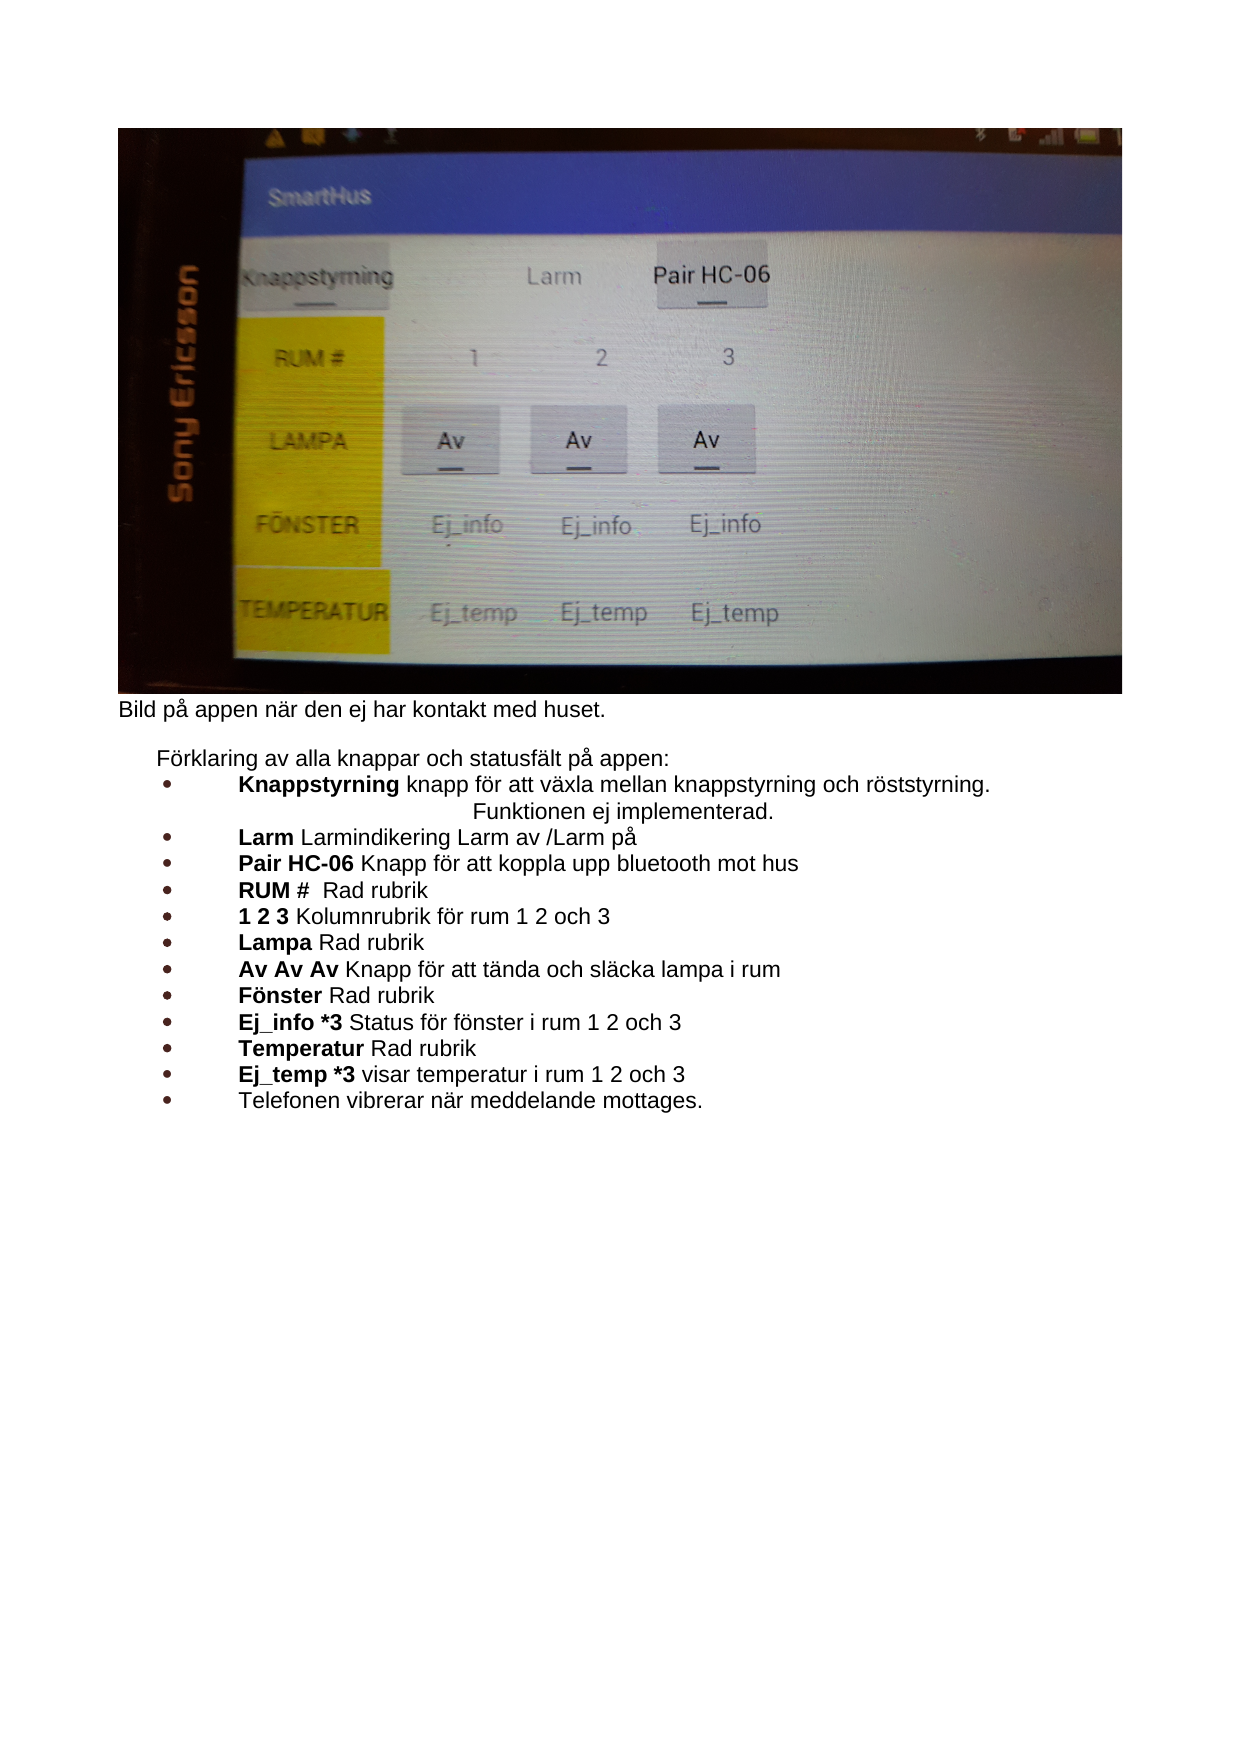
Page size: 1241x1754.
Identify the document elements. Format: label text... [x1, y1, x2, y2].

list Lampa Rad rubrik [163, 929, 1122, 956]
list Pair HC-06 Knapp för att koppla upp bluetooth mot hus [163, 850, 1122, 877]
text Bild på appen när den ej har kontakt med huset. [118, 694, 1122, 723]
list Temperatur Rad rubrik [163, 1035, 1122, 1061]
list RUM # Rad rubrik [163, 877, 1122, 903]
list Ej_temp *3 visar temperatur i rum 1 2 och 3 [163, 1061, 1122, 1087]
list Förklaring av alla knappar och statusfält på appen: [118, 745, 1122, 771]
list Knappstyrning knapp för att växla mellan knappstyrning och röststyrning. [163, 771, 1122, 798]
list Telefonen vibrerar när meddelande mottages. [163, 1087, 1122, 1114]
list Av Av Av Knapp för att tända och släcka lampa i rum [163, 956, 1122, 982]
picture [118, 128, 1123, 694]
list Ej_info *3 Status för fönster i rum 1 2 och 3 [163, 1008, 1122, 1035]
list Funktionen ej implementerad. [396, 798, 1122, 824]
list Fönster Rad rubrik [163, 982, 1122, 1008]
list 1 2 3 Kolumnrubrik för rum 1 2 och 3 [163, 903, 1122, 929]
list Larm Larmindikering Larm av /Larm på [163, 824, 1122, 850]
